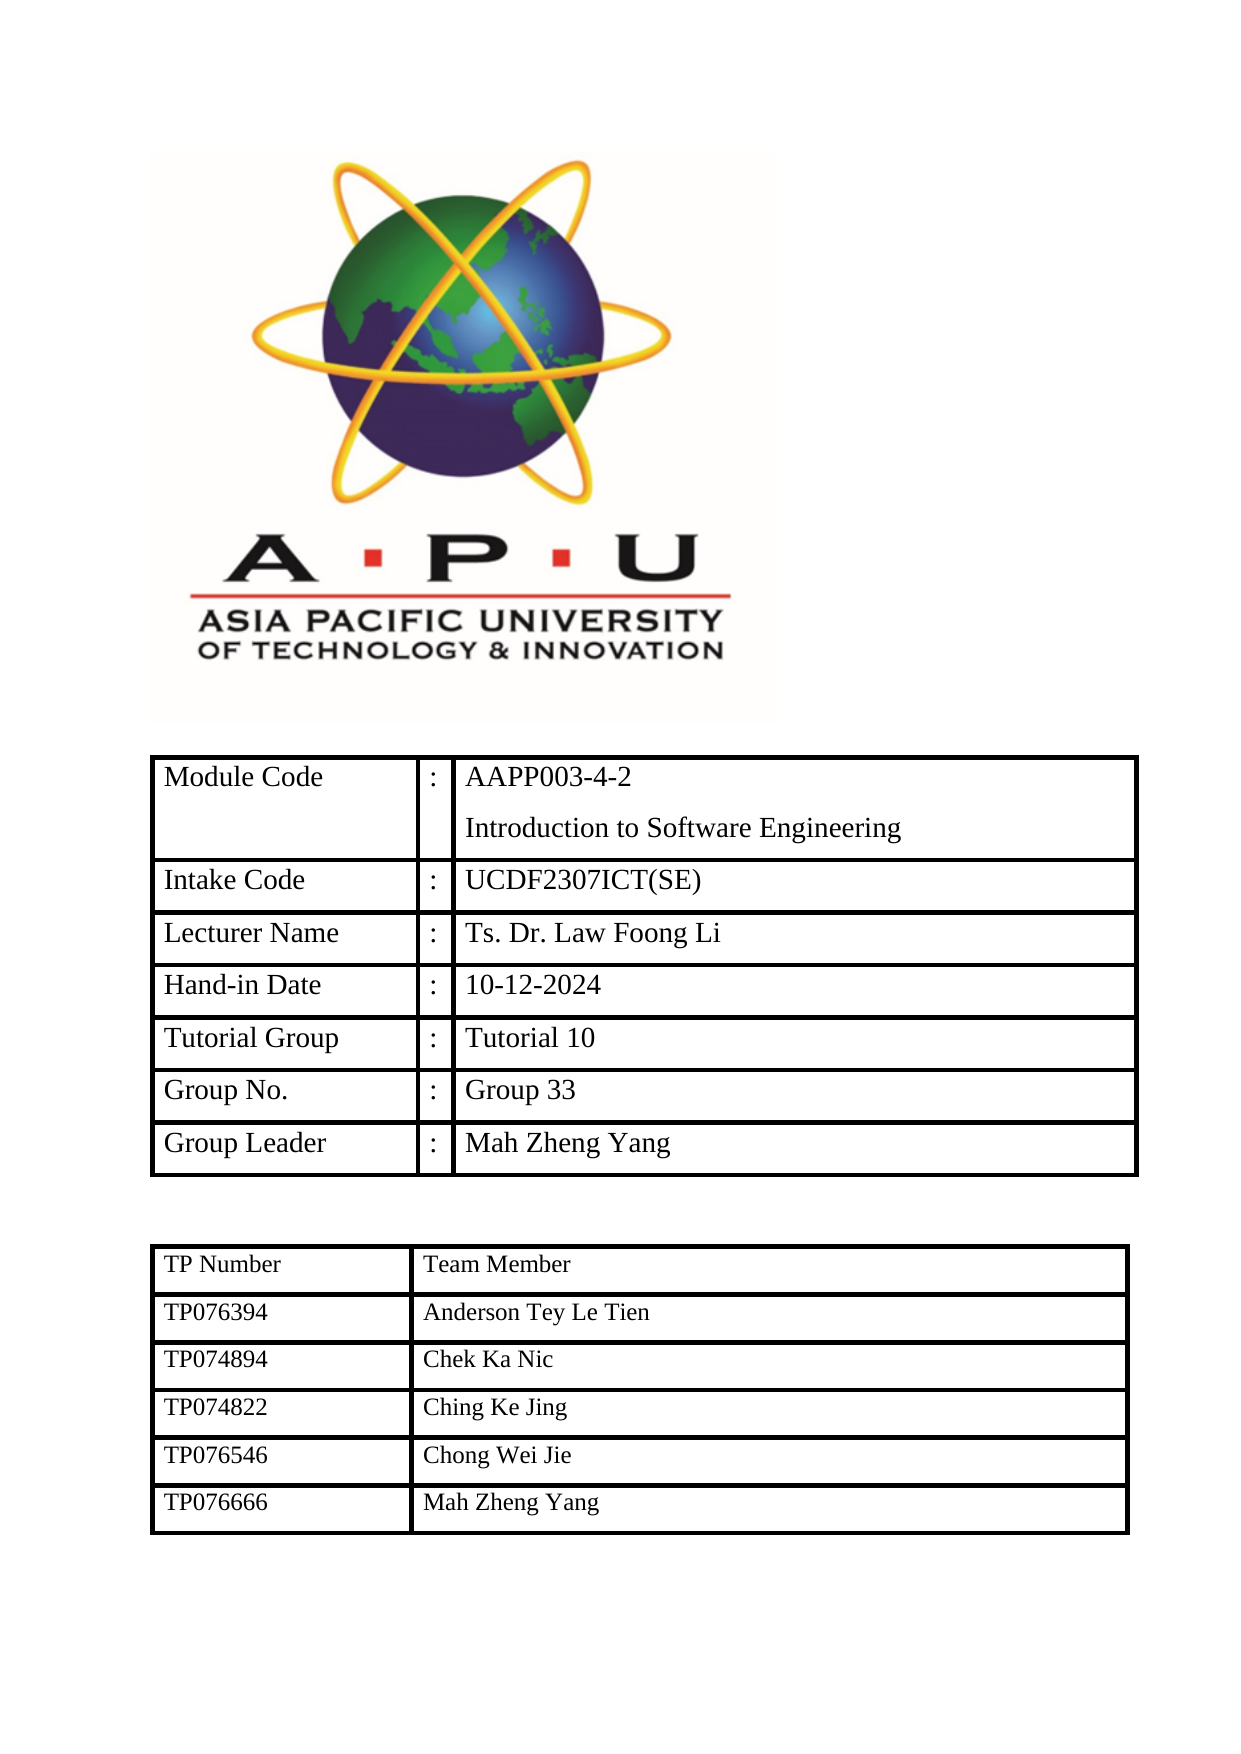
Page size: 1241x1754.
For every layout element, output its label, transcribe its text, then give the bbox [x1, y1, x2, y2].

table_header AAPP003-4-2 Introduction to Software Engineering [456, 760, 1134, 858]
table_cell Anderson Tey Le Tien [414, 1297, 1125, 1340]
table_cell Tutorial Group [155, 1020, 416, 1068]
table_cell TP076394 [155, 1297, 409, 1340]
table_cell : [420, 967, 451, 1015]
table_cell UCDF2307ICT(SE) [456, 862, 1134, 910]
table_cell 10-12-2024 [456, 967, 1134, 1015]
table_cell Chek Ka Nic [414, 1345, 1125, 1387]
table_cell Mah Zheng Yang [414, 1488, 1125, 1531]
table_cell : [420, 1125, 451, 1173]
table_cell Ching Ke Jing [414, 1392, 1125, 1435]
table_cell Hand-in Date [155, 967, 416, 1015]
table_cell Intake Code [155, 862, 416, 910]
table_cell Group Leader [155, 1125, 416, 1173]
table_header TP Number [155, 1249, 409, 1292]
table_cell TP076546 [155, 1440, 409, 1483]
table_cell TP074822 [155, 1392, 409, 1435]
picture [150, 150, 777, 724]
table_header : [420, 760, 451, 858]
table_cell : [420, 1072, 451, 1120]
table_cell Lecturer Name [155, 915, 416, 963]
table_cell TP074894 [155, 1345, 409, 1387]
table_cell Mah Zheng Yang [456, 1125, 1134, 1173]
table_cell Ts. Dr. Law Foong Li [456, 915, 1134, 963]
table_cell Tutorial 10 [456, 1020, 1134, 1068]
table_cell Group 33 [456, 1072, 1134, 1120]
table_cell : [420, 862, 451, 910]
table_header Team Member [414, 1249, 1125, 1292]
table_cell : [420, 1020, 451, 1068]
table_cell TP076666 [155, 1488, 409, 1531]
table_cell Chong Wei Jie [414, 1440, 1125, 1483]
table_header Module Code [155, 760, 416, 858]
table_cell Group No. [155, 1072, 416, 1120]
table_cell : [420, 915, 451, 963]
